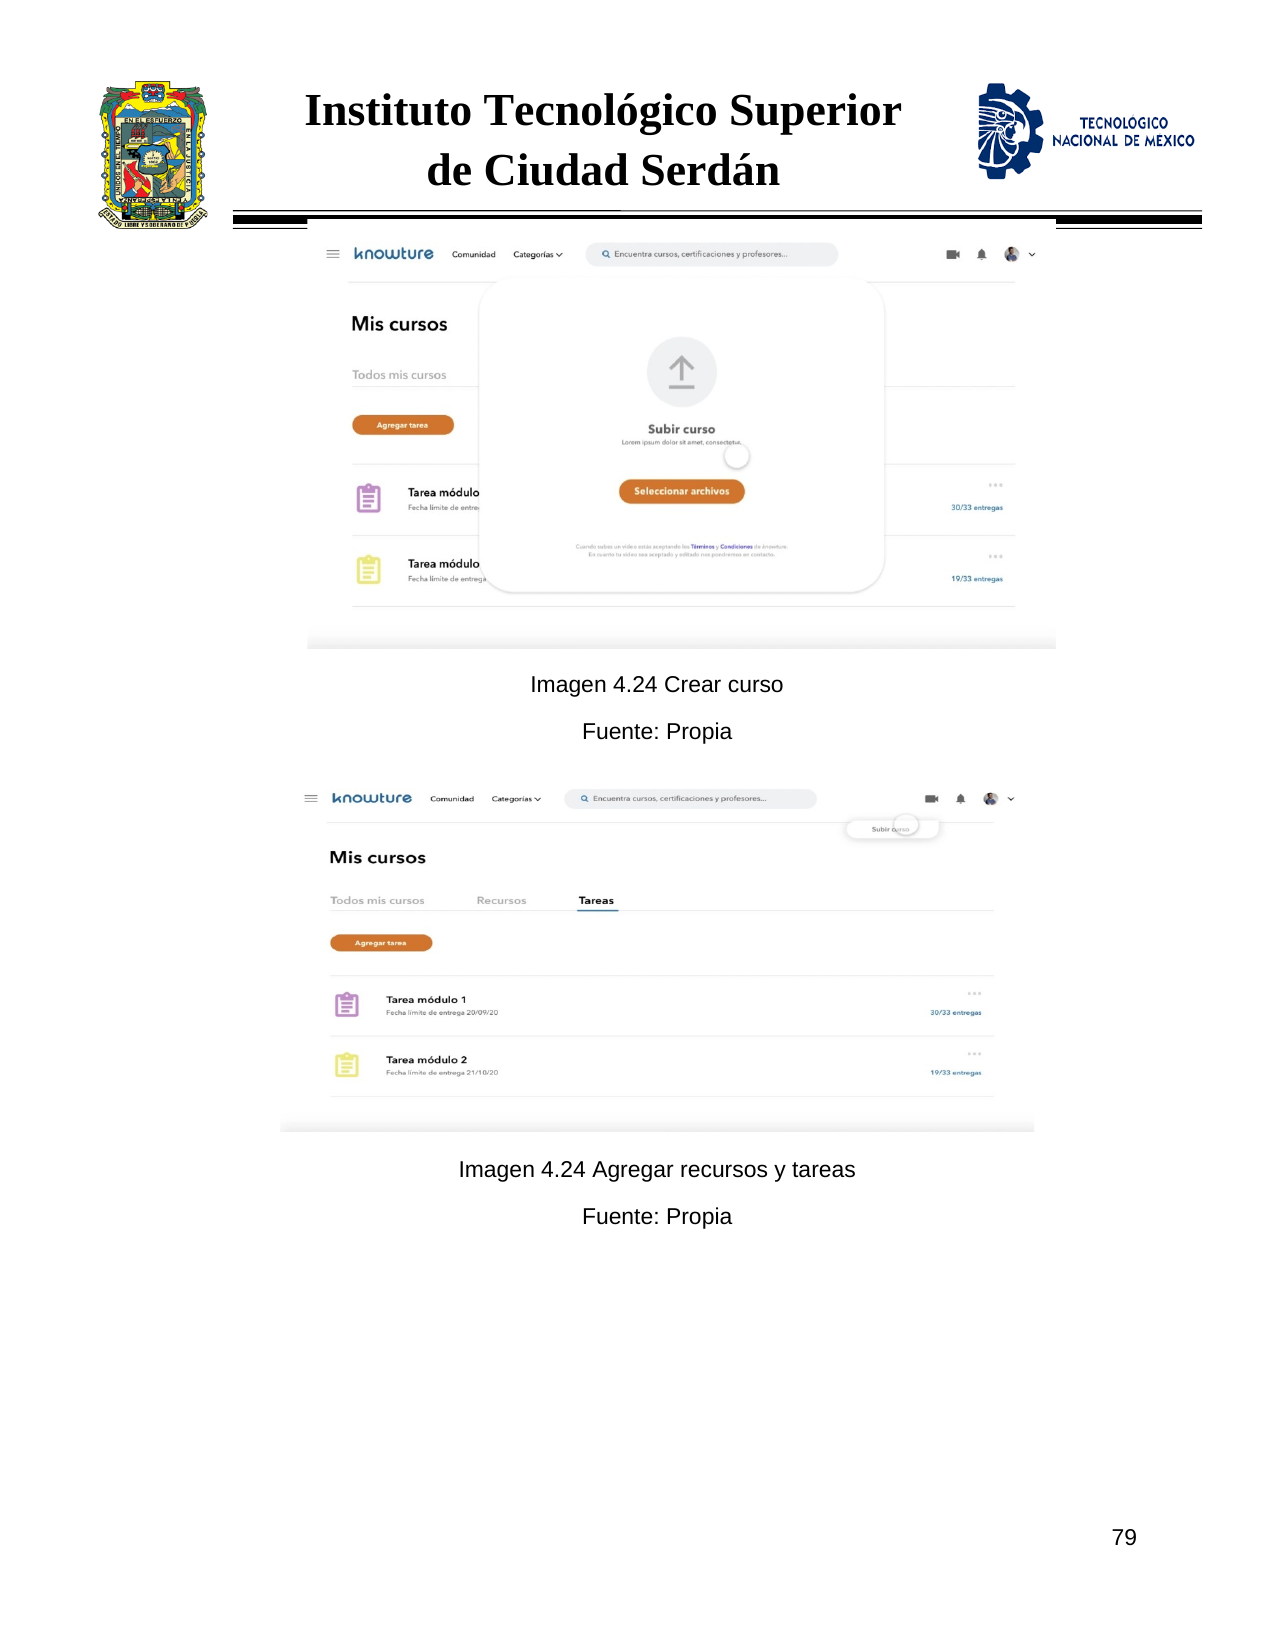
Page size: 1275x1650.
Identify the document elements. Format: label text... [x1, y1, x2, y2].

picture [279, 769, 1035, 1132]
picture [968, 45, 1209, 216]
picture [98, 81, 208, 229]
picture [307, 219, 1056, 649]
text Fuente: Propia [177, 1203, 1137, 1229]
text Imagen 4.24 Crear curso [177, 671, 1137, 697]
text Imagen 4.24 Agregar recursos y tareas [177, 1156, 1137, 1182]
text Fuente: Propia [177, 718, 1137, 745]
